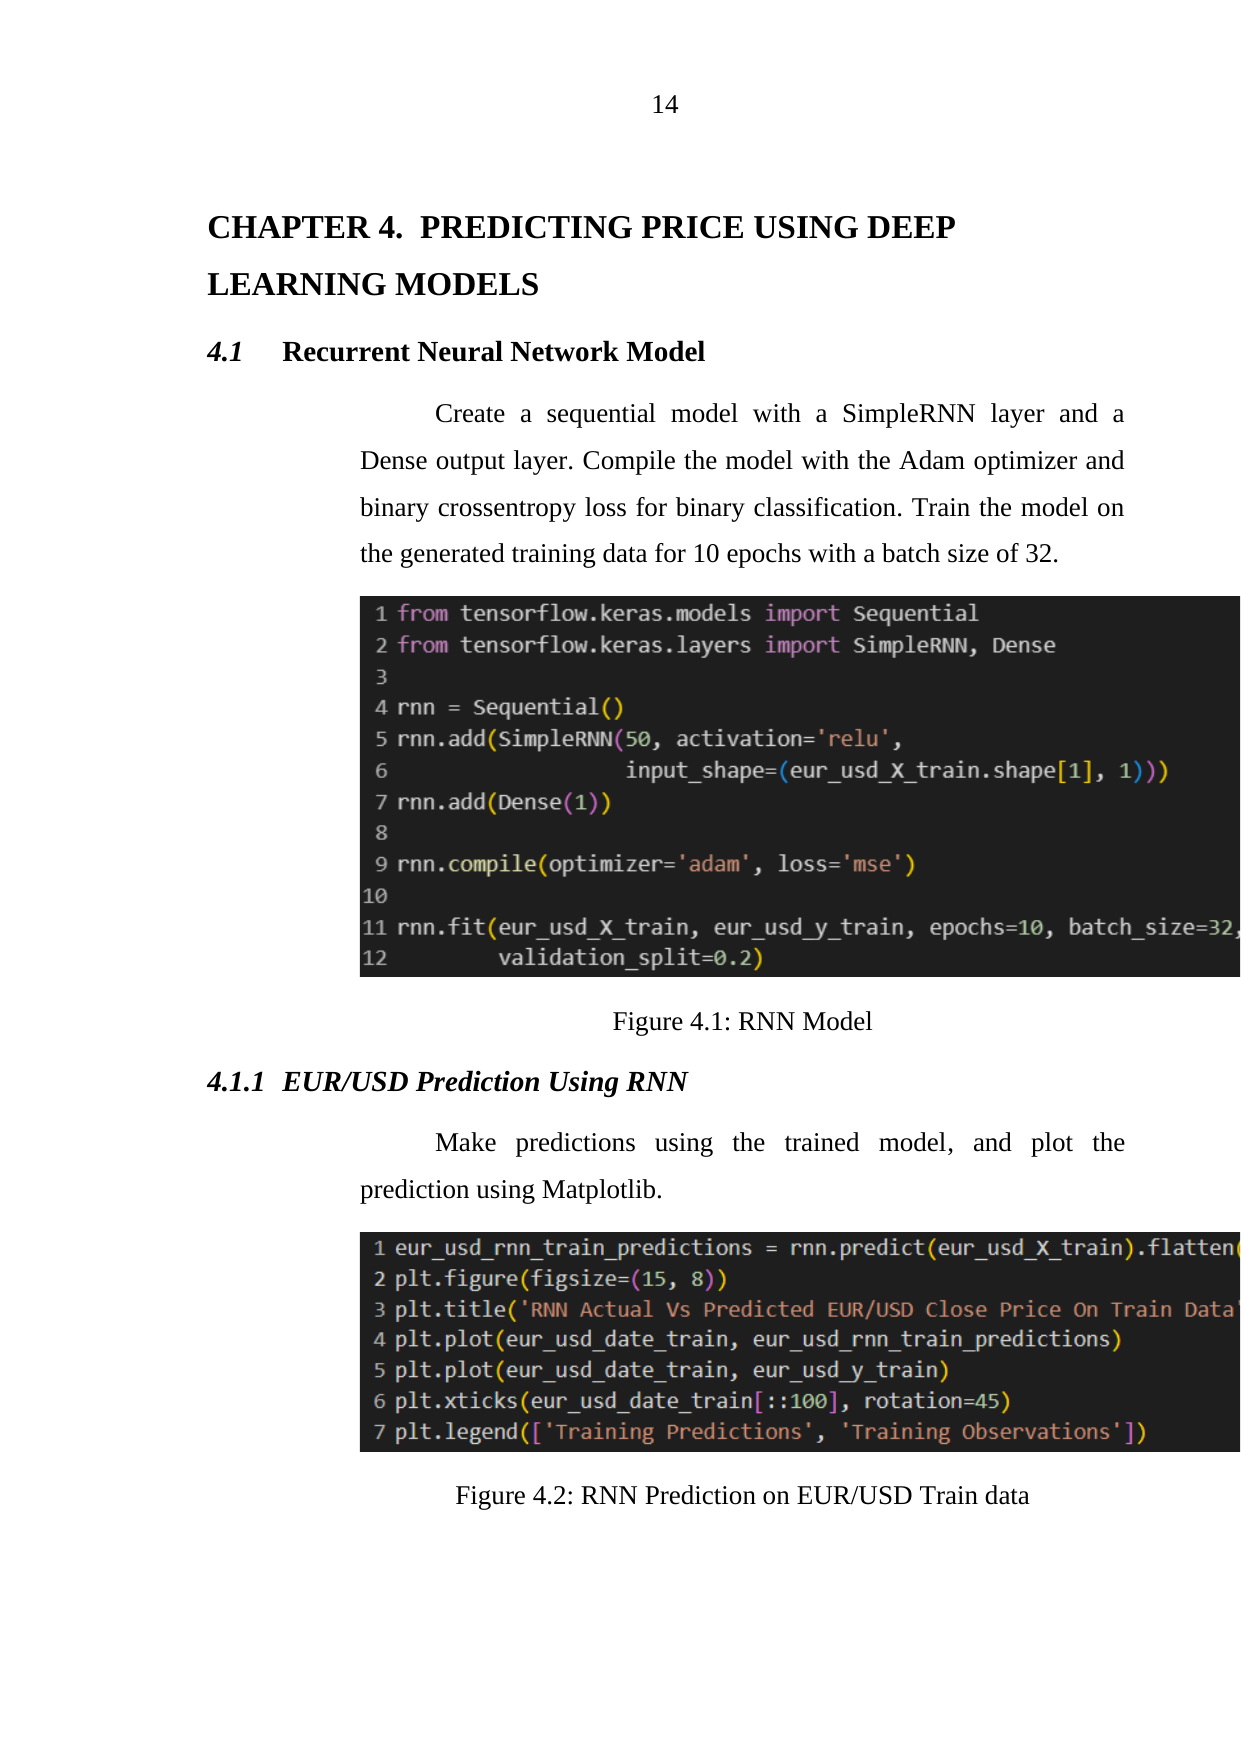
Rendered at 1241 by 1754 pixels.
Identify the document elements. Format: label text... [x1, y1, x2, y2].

text Make predictions using the trained model, and plot the prediction using Matplotlib. [360, 1127, 1125, 1204]
subtitle Recurrent Neural Network Model [207, 334, 1125, 368]
text Figure 4.1: RNN Model [360, 1004, 1125, 1036]
text Create a sequential model with a SimpleRNN layer and a Dense output layer. Compile the model with the Adam optimizer and binary crossentropy loss for binary classification. Train the model on the generated training data for 10 epochs with a batch size of 32. [360, 397, 1125, 568]
subtitle CHAPTER 4. PREDICTING PRICE USING DEEP LEARNING MODELS [207, 207, 1125, 303]
picture [359, 596, 1241, 977]
picture [359, 1232, 1241, 1452]
subtitle EUR/USD Prediction Using RNN [207, 1064, 1125, 1097]
text Figure 4.2: RNN Prediction on EUR/USD Train data [360, 1479, 1125, 1511]
